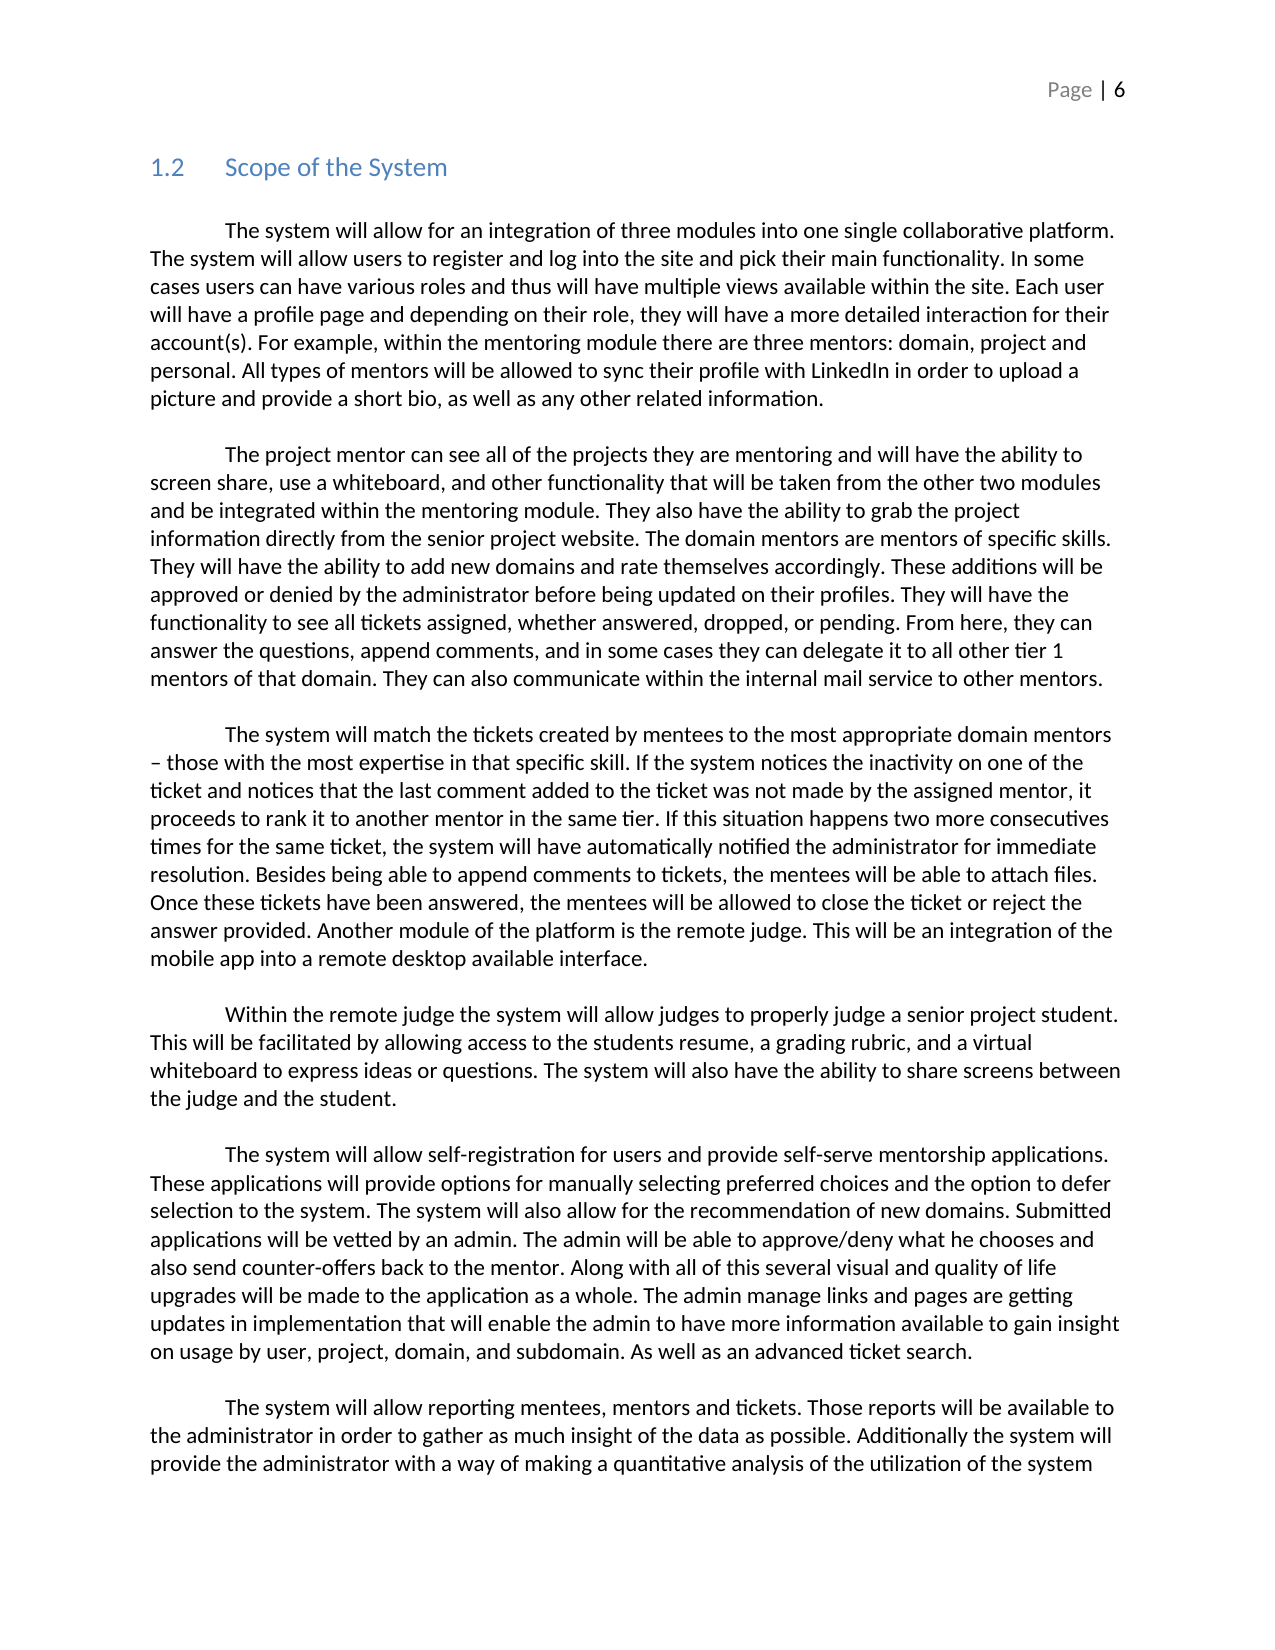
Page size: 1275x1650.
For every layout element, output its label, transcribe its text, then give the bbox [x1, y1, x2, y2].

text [150, 1393, 1125, 1477]
text Within the remote judge the system will allow judges to properly judge a senior project student. This will be facilitated by allowing access to the students resume, a grading rubric, and a virtual whiteboard to express ideas or questions. The system will also have the ability to share screens between the judge and the student. [150, 1001, 1125, 1113]
text The project mentor can see all of the projects they are mentoring and will have the ability to screen share, use a whiteboard, and other functionality that will be taken from the other two modules and be integrated within the mentoring module. They also have the ability to grab the project information directly from the senior project website. The domain mentors are mentors of specific skills. They will have the ability to add new domains and rate themselves accordingly. These additions will be approved or denied by the administrator before being updated on their profiles. They will have the functionality to see all tickets assigned, whether answered, dropped, or pending. From here, they can answer the questions, append comments, and in some cases they can delegate it to all other tier 1 mentors of that domain. They can also communicate within the internal mail service to other mentors. [150, 440, 1125, 692]
text The system will allow self-registration for users and provide self-serve mentorship applications. These applications will provide options for manually selecting preferred choices and the option to defer selection to the system. The system will also allow for the recommendation of new domains. Submitted applications will be vetted by an admin. The admin will be able to approve/deny what he chooses and also send counter-offers back to the mentor. Along with all of this several visual and quality of life upgrades will be made to the application as a whole. The admin manage links and pages are getting updates in implementation that will enable the admin to have more information available to gain insight on usage by user, project, domain, and subdomain. As well as an advanced ticket search. [150, 1141, 1125, 1365]
text The system will allow for an integration of three modules into one single collaborative platform. The system will allow users to register and log into the site and pick their main functionality. In some cases users can have various roles and thus will have multiple views available within the site. Each user will have a profile page and depending on their role, they will have a more detailed interaction for their account(s). For example, within the mentoring module there are three mentors: domain, project and personal. All types of mentors will be allowed to sync their profile with LinkedIn in order to upload a picture and provide a short bio, as well as any other related information. [150, 216, 1125, 412]
subtitle 1.2 Scope of the System [150, 150, 1125, 183]
text The system will match the tickets created by mentees to the most appropriate domain mentors – those with the most expertise in that specific skill. If the system notices the inactivity on one of the ticket and notices that the last comment added to the ticket was not made by the assigned mentor, it proceeds to rank it to another mentor in the same tier. If this situation happens two more consecutives times for the same ticket, the system will have automatically notified the administrator for immediate resolution. Besides being able to append comments to tickets, the mentees will be able to attach files. Once these tickets have been answered, the mentees will be allowed to close the ticket or reject the answer provided. Another module of the platform is the remote judge. This will be an integration of the mobile app into a remote desktop available interface. [150, 720, 1125, 972]
